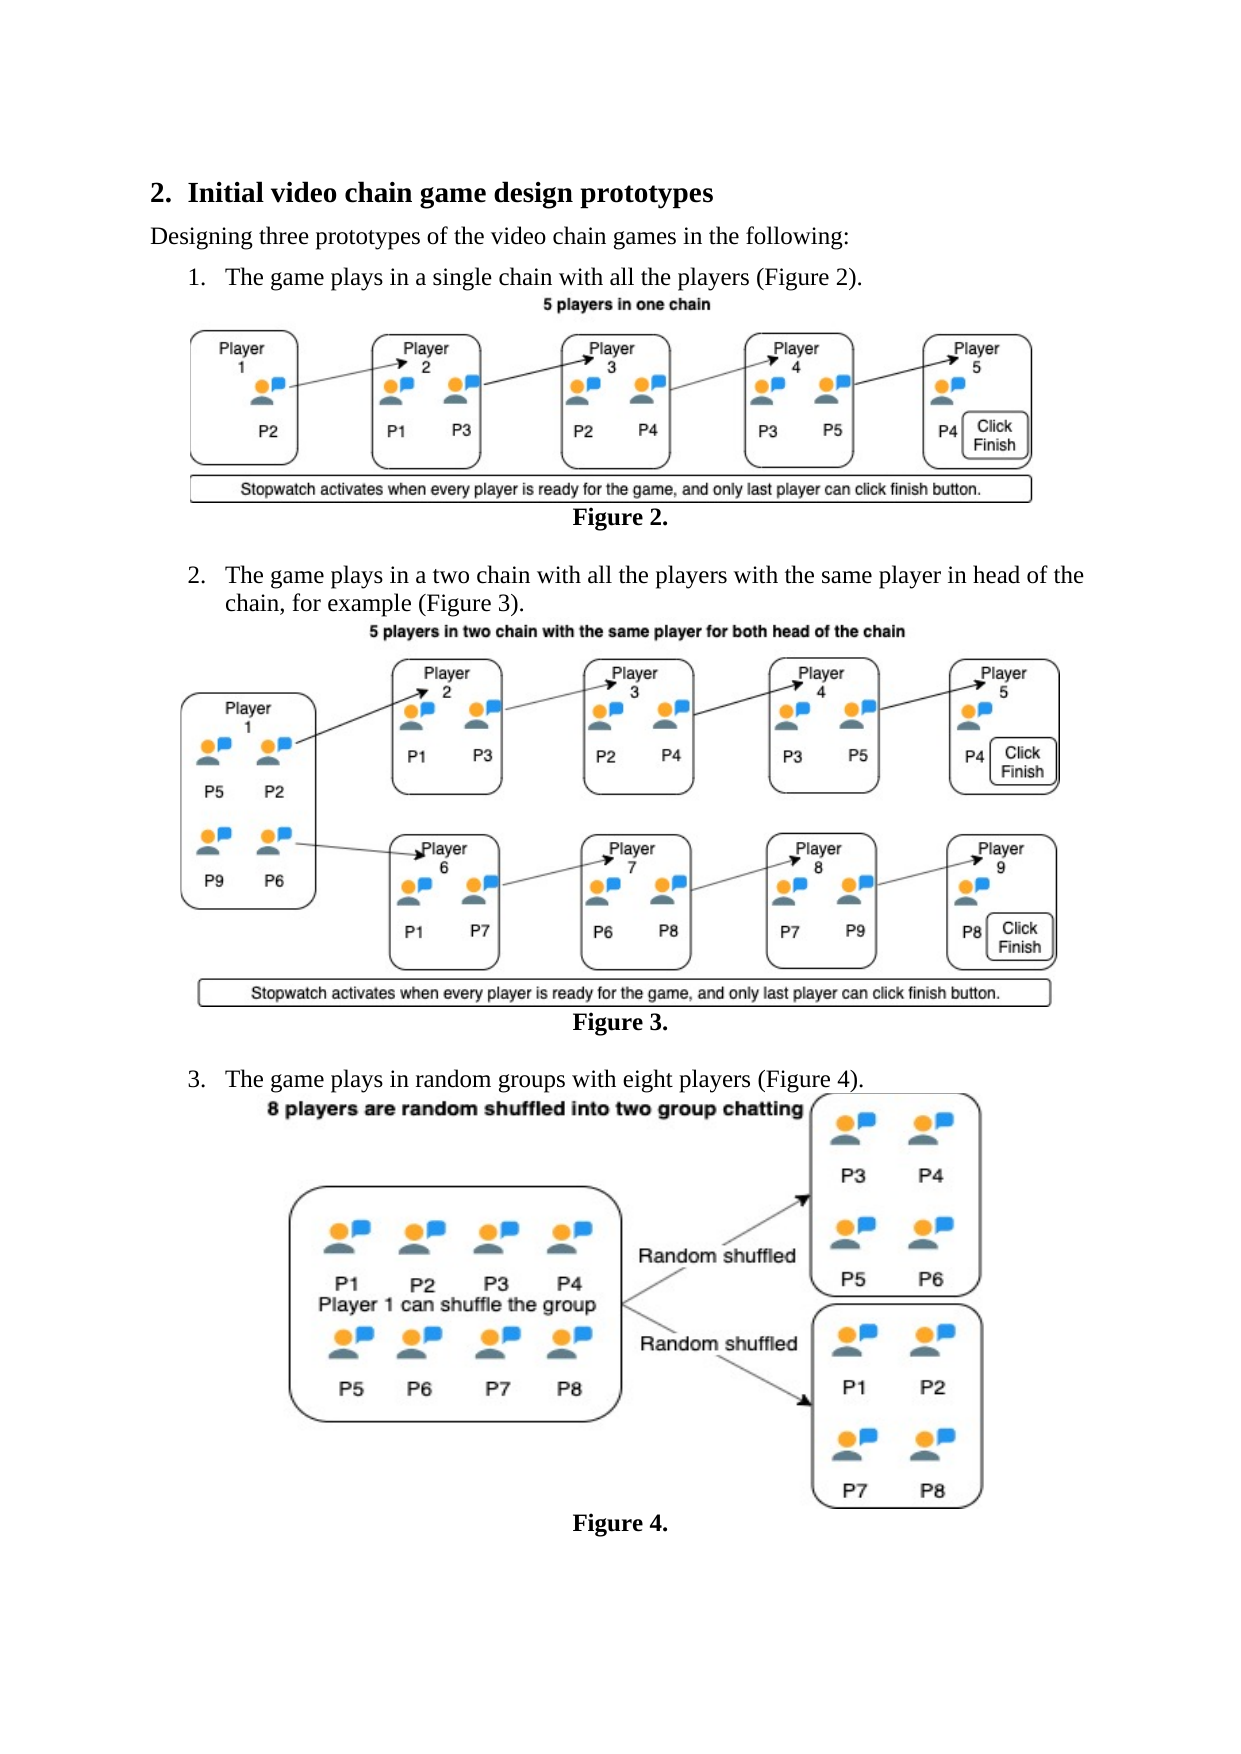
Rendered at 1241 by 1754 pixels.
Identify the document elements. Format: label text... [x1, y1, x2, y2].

text Designing three prototypes of the video chain games in the following: [150, 221, 1090, 250]
text Figure 3. [150, 1007, 1090, 1036]
subtitle Initial video chain game design prototypes [150, 175, 1090, 208]
picture [256, 1093, 984, 1509]
text Figure 2. [150, 502, 1090, 531]
list The game plays in a single chain with all the players (Figure 2). [187, 262, 1090, 291]
text Figure 4. [150, 1508, 1090, 1537]
list The game plays in random groups with eight players (Figure 4). [187, 1064, 1090, 1093]
list The game plays in a two chain with all the players with the same player in head of the chain, for example (Figure 3). [187, 560, 1090, 617]
picture [180, 617, 1060, 1007]
picture [190, 291, 1051, 503]
